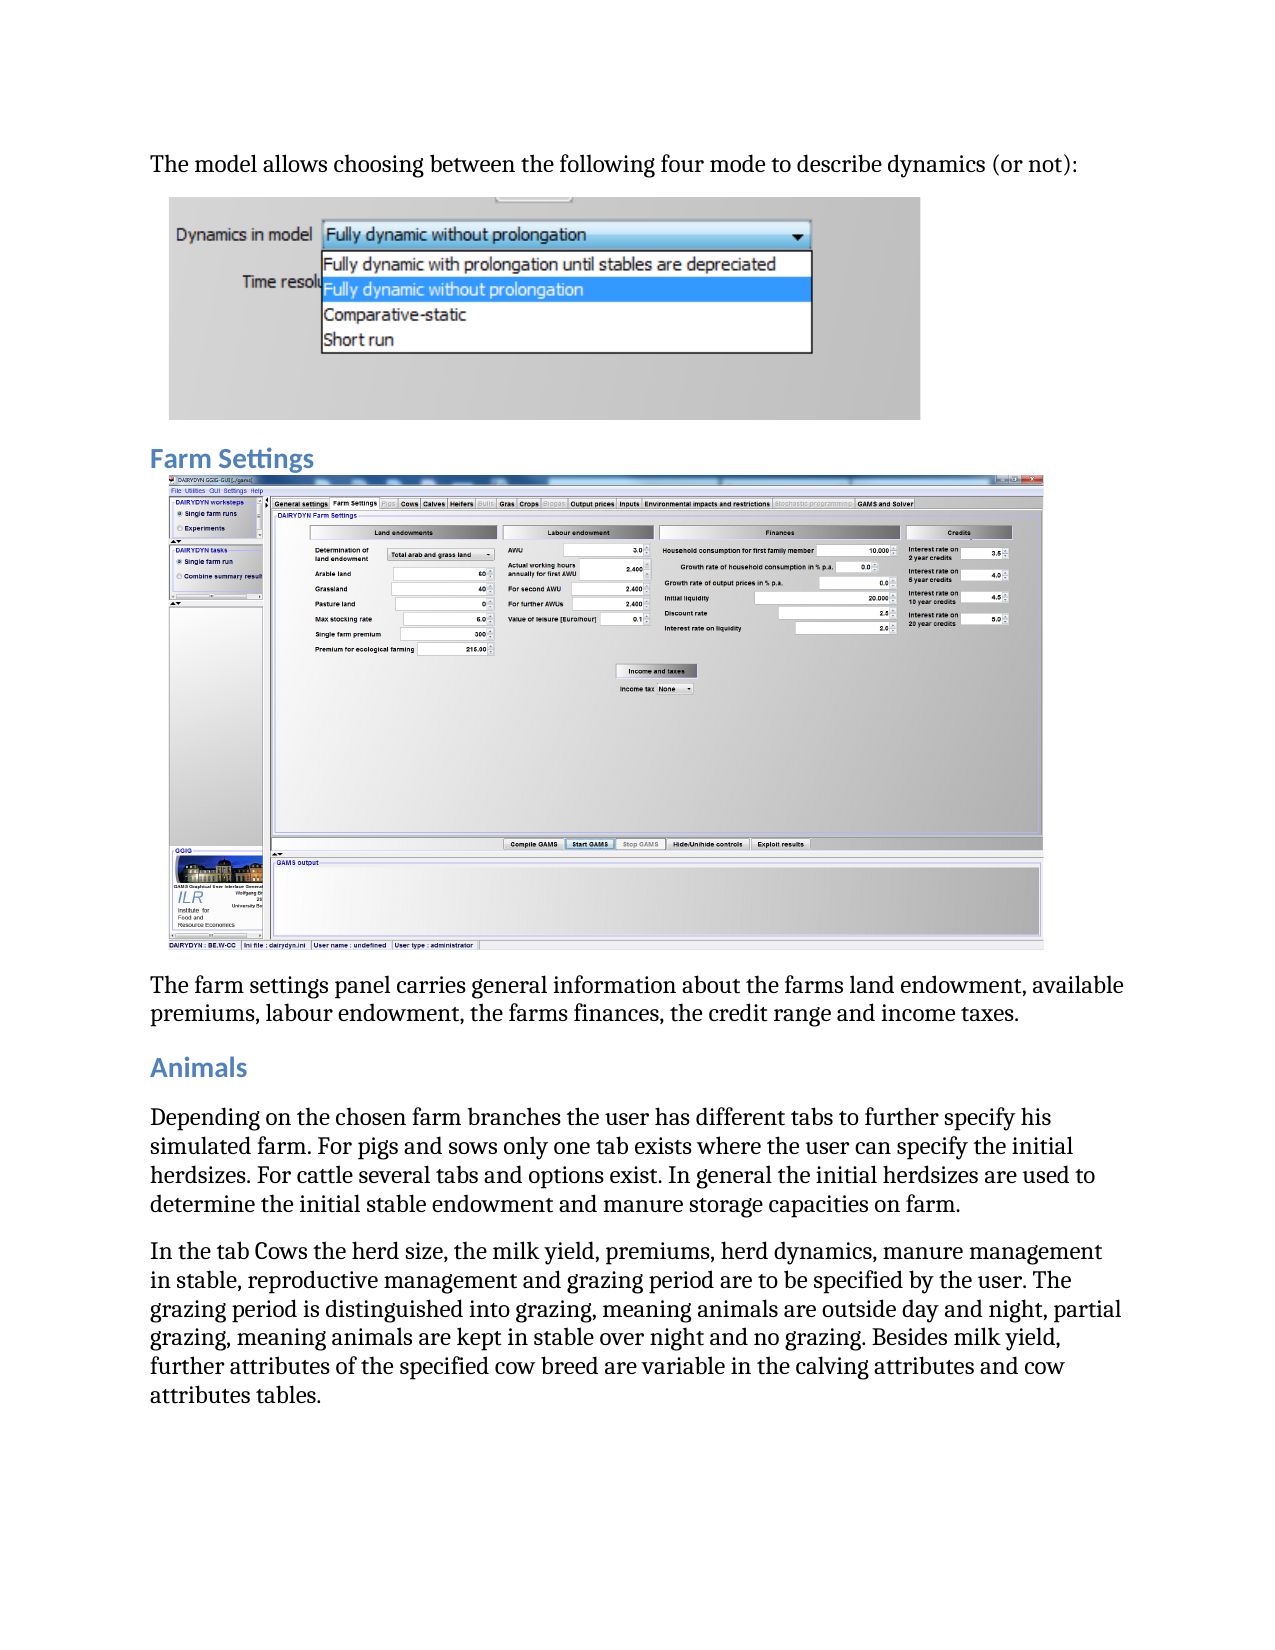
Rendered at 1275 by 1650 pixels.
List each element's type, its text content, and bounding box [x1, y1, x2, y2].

text Depending on the chosen farm branches the user has different tabs to further specify his simulated farm. For pigs and sows only one tab exists where the user can specify the initial herdsizes. For cattle several tabs and options exist. In general the initial herdsizes are used to determine the initial stable endowment and manure storage capacities on farm. [150, 1103, 1125, 1218]
picture [168, 475, 1044, 950]
picture [168, 197, 921, 420]
subtitle Farm Settings [150, 440, 1125, 476]
text The farm settings panel carries general information about the farms land endowment, available premiums, labour endowment, the farms finances, the credit range and income taxes. [150, 971, 1125, 1028]
subtitle Animals [150, 1049, 1125, 1084]
text The model allows choosing between the following four mode to describe dynamics (or not): [150, 150, 1125, 179]
text In the tab Cows the herd size, the milk yield, premiums, herd dynamics, manure management in stable, reproductive management and grazing period are to be specified by the user. The grazing period is distinguished into grazing, meaning animals are outside day and night, partial grazing, meaning animals are kept in stable over night and no grazing. Besides milk yield, further attributes of the specified cow breed are variable in the calving attributes and cow attributes tables. [150, 1237, 1125, 1409]
